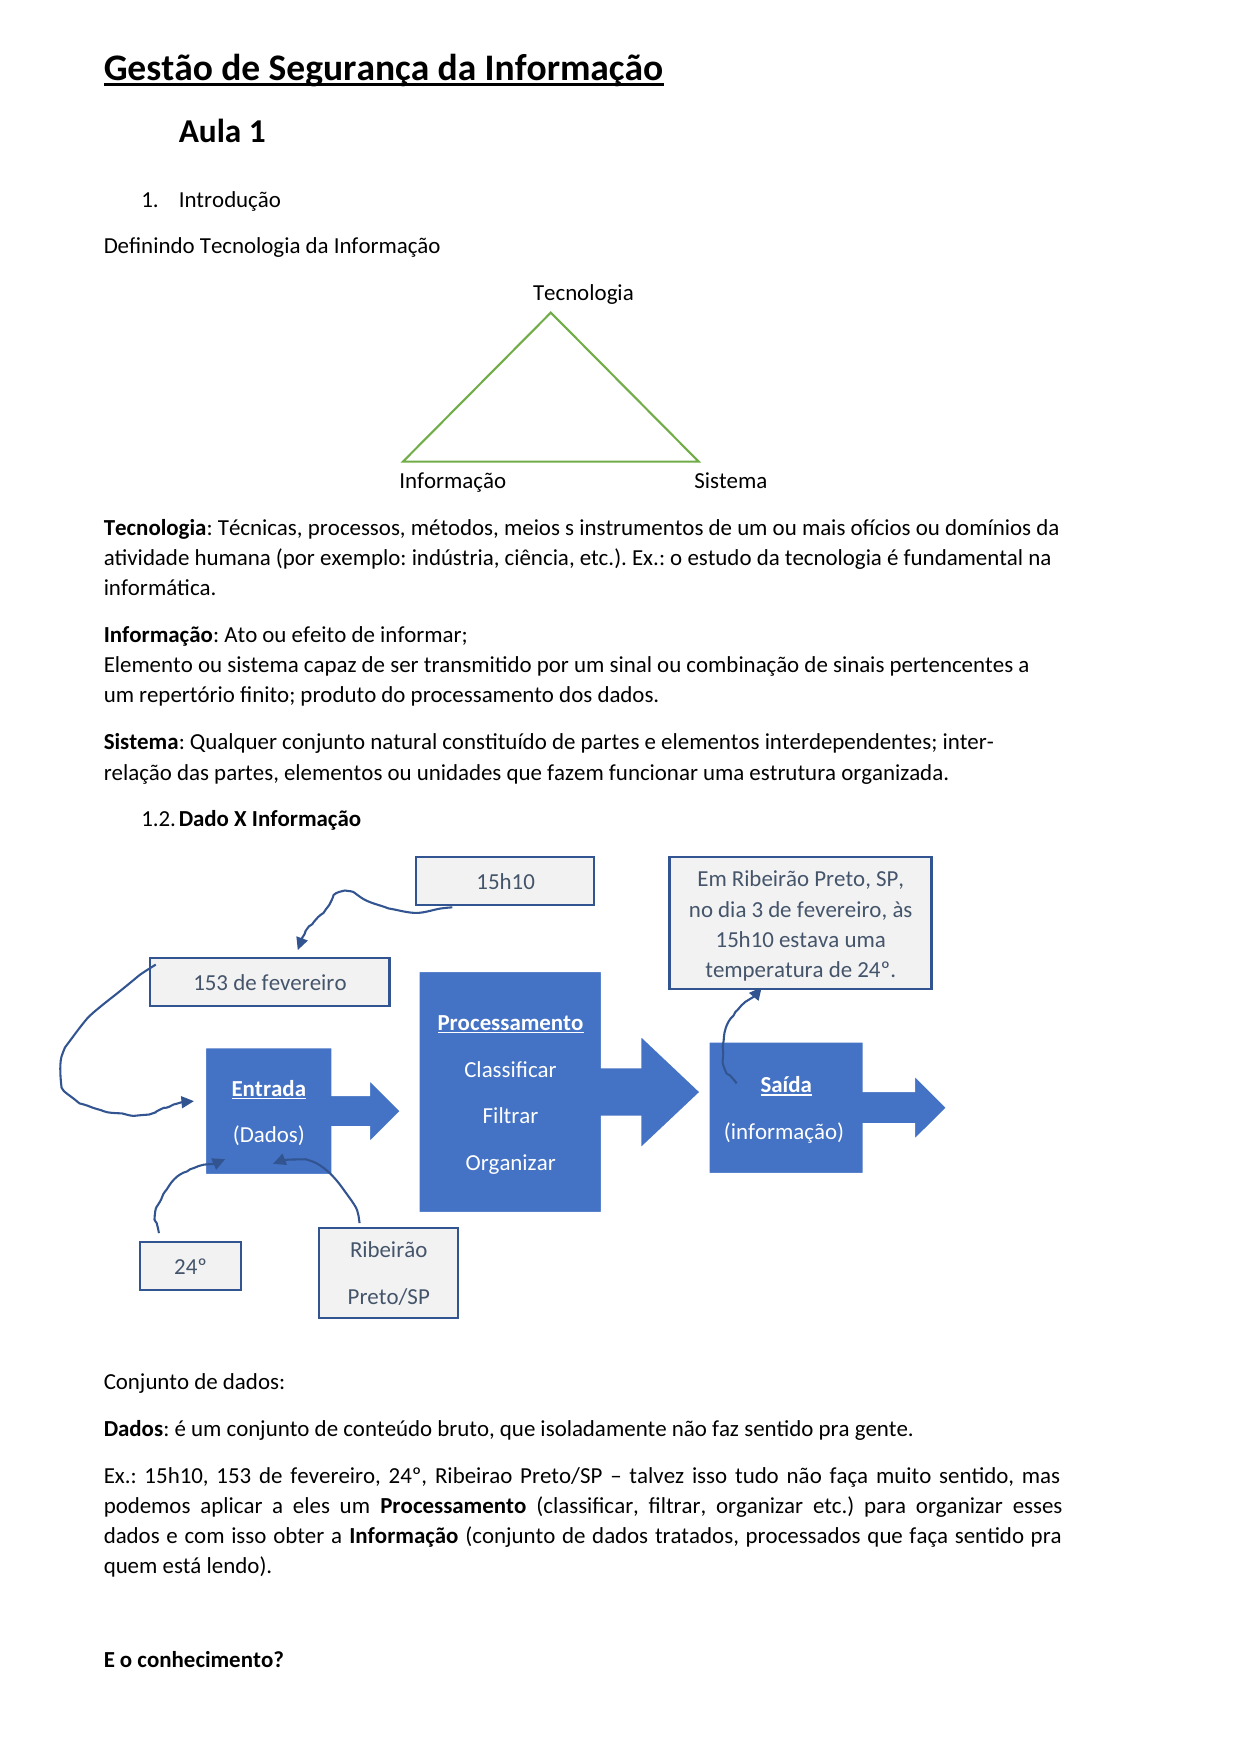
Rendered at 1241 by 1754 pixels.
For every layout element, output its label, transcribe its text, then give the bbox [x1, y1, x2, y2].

list Aula 1 [178, 111, 1063, 151]
text Informação: Ato ou efeito de informar; Elemento ou sistema capaz de ser transmitido por um sinal ou combinação de sinais pertencentes a um repertório finito; produto do processamento dos dados. [103, 620, 1063, 708]
text Gestão de Segurança da Informação [103, 44, 1063, 90]
list Dado X Informação [141, 804, 1063, 832]
text Informação Sistema [103, 466, 1063, 494]
text Tecnologia: Técnicas, processos, métodos, meios s instrumentos de um ou mais ofícios ou domínios da atividade humana (por exemplo: indústria, ciência, etc.). Ex.: o estudo da tecnologia é fundamental na informática. [103, 513, 1063, 601]
text E o conhecimento? [103, 1645, 1063, 1673]
text Sistema: Qualquer conjunto natural constituído de partes e elementos interdependentes; inter-relação das partes, elementos ou unidades que fazem funcionar uma estrutura organizada. [103, 727, 1063, 786]
text Definindo Tecnologia da Informação [103, 232, 1063, 259]
text Conjunto de dados: [103, 1367, 1063, 1395]
text Dados: é um conjunto de conteúdo bruto, que isoladamente não faz sentido pra gente. [103, 1414, 1063, 1442]
text Ex.: 15h10, 153 de fevereiro, 24º, Ribeirao Preto/SP – talvez isso tudo não faça muito sentido, mas podemos aplicar a eles um Processamento (classificar, filtrar, organizar etc.) para organizar esses dados e com isso obter a Informação (conjunto de dados tratados, processados que faça sentido pra quem está lendo). [103, 1461, 1063, 1579]
list Introdução [141, 185, 1063, 213]
text Tecnologia [103, 278, 1063, 306]
